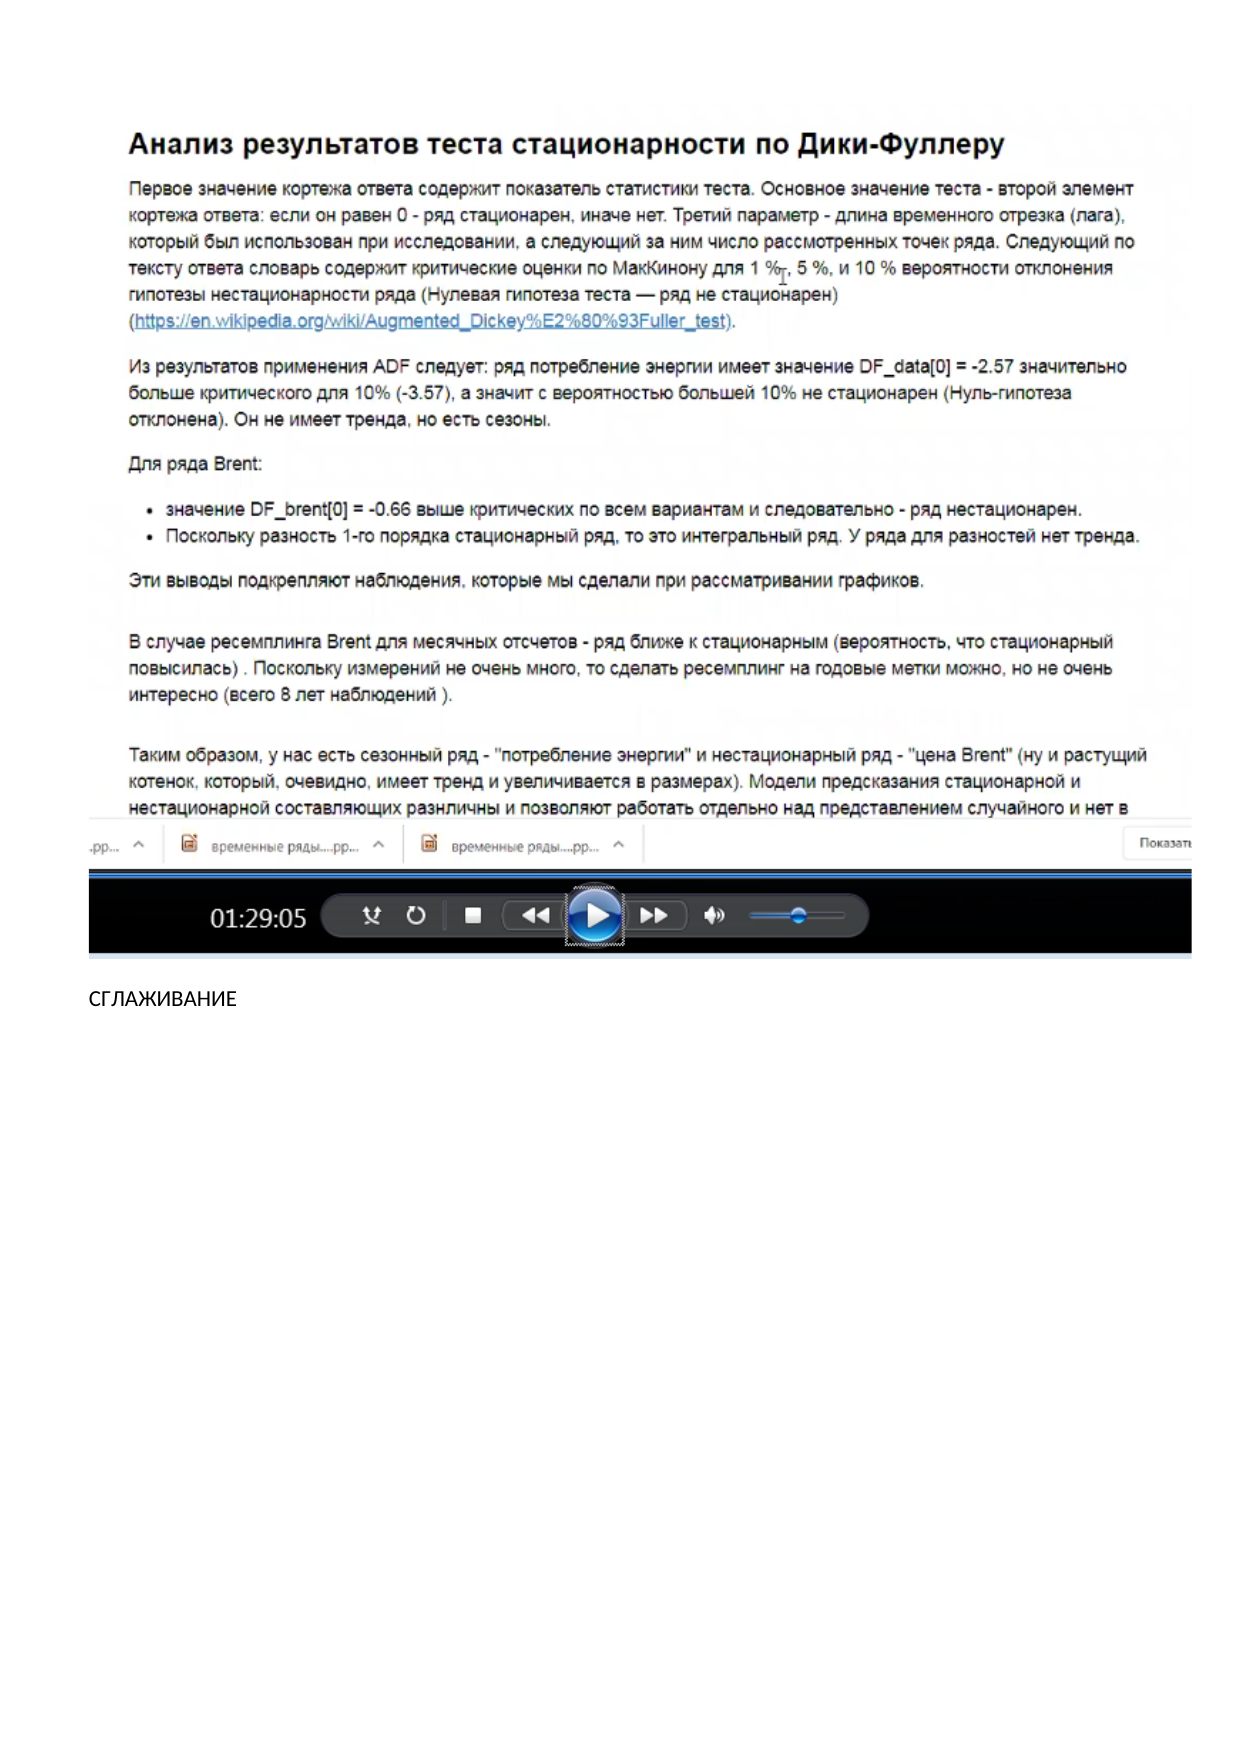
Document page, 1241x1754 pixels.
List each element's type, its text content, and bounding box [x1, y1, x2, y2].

text СГЛАЖИВАНИЕ [89, 984, 1240, 1012]
picture [88, 103, 1192, 959]
